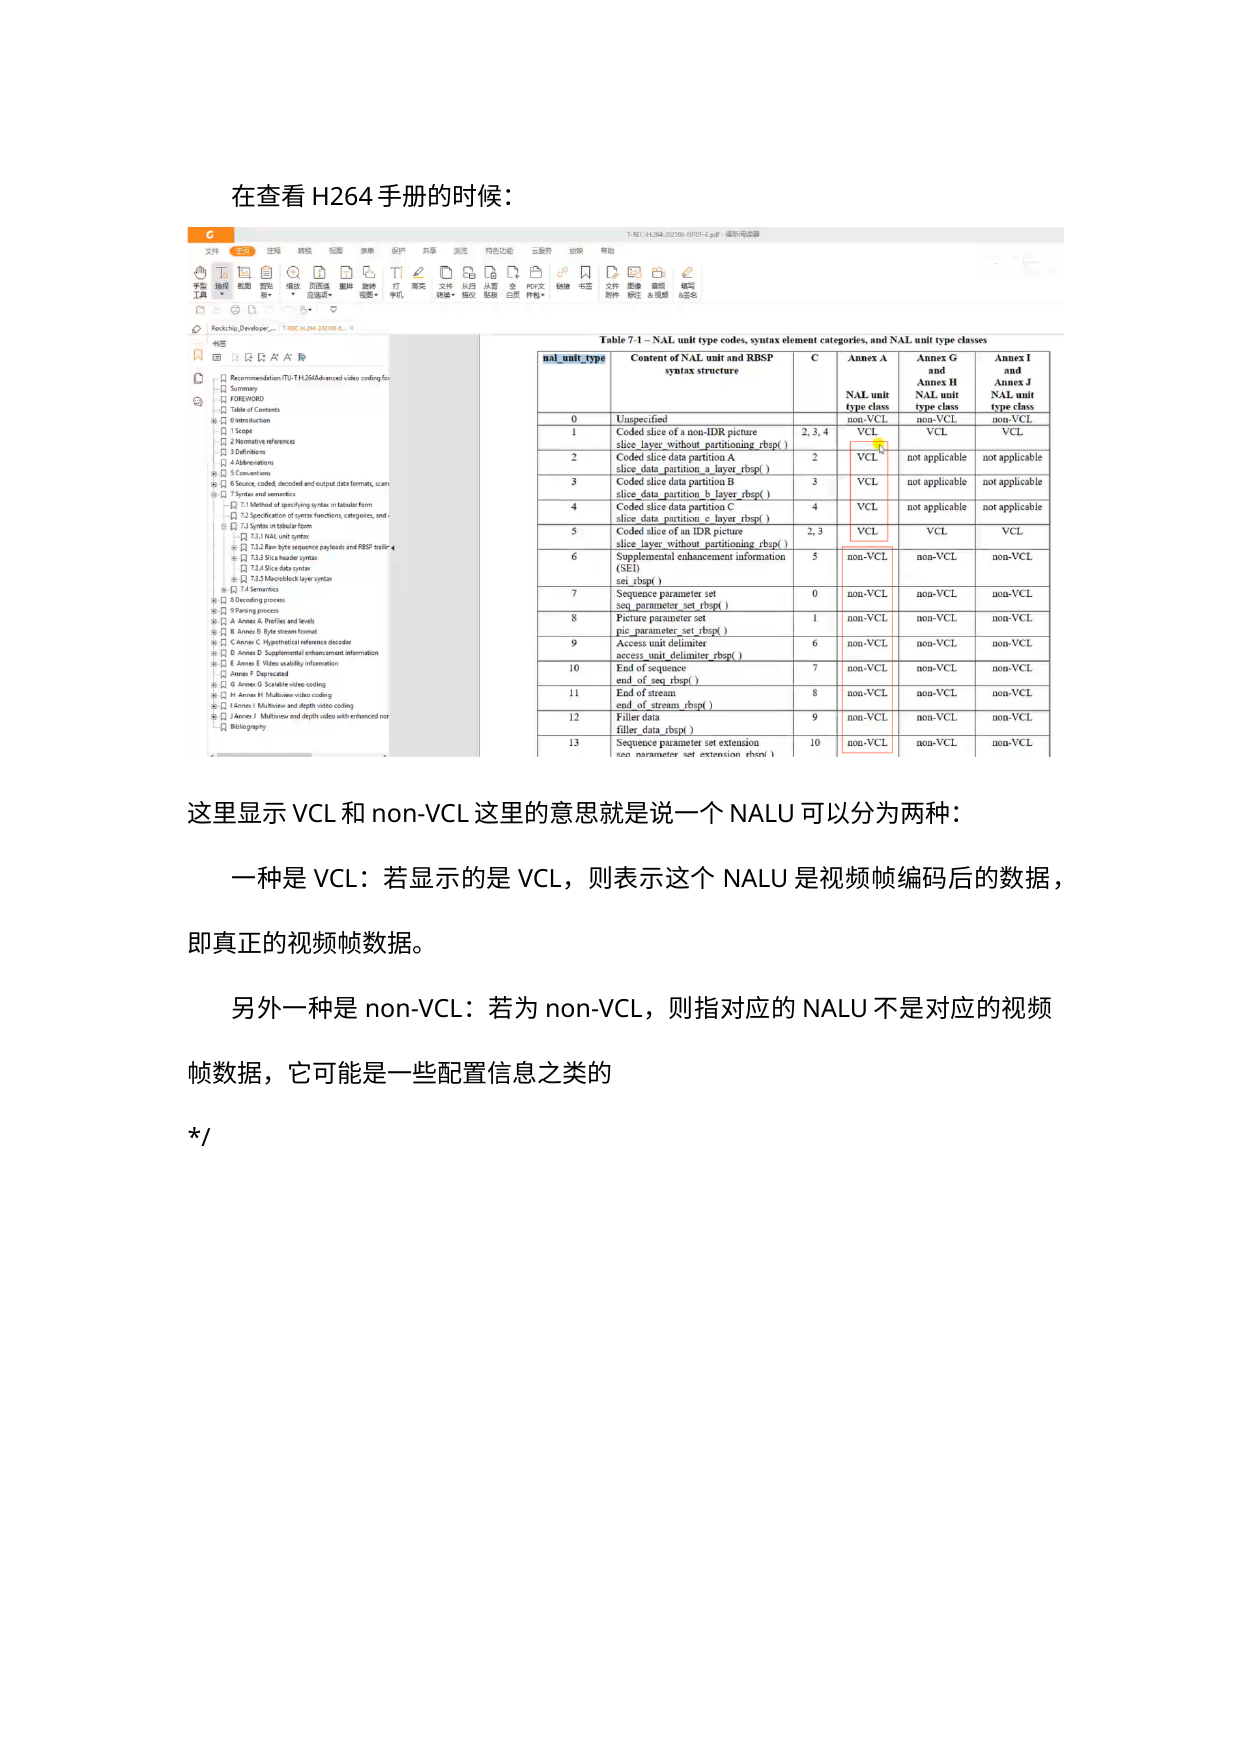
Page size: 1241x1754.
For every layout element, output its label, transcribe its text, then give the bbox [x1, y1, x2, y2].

text 另外一种是non-VCL：若为non-VCL，则指对应的NALU不是对应的视频帧数据，它可能是一些配置信息之类的 [187, 974, 1053, 1104]
picture [187, 227, 1064, 757]
text 这里显示VCL和non-VCL这里的意思就是说一个NALU可以分为两种： [187, 779, 1053, 844]
text */ [187, 1104, 1053, 1169]
text 一种是VCL：若显示的是VCL，则表示这个NALU是视频帧编码后的数据，即真正的视频帧数据。 [187, 844, 1053, 974]
text 在查看H264手册的时候： [187, 162, 1053, 227]
